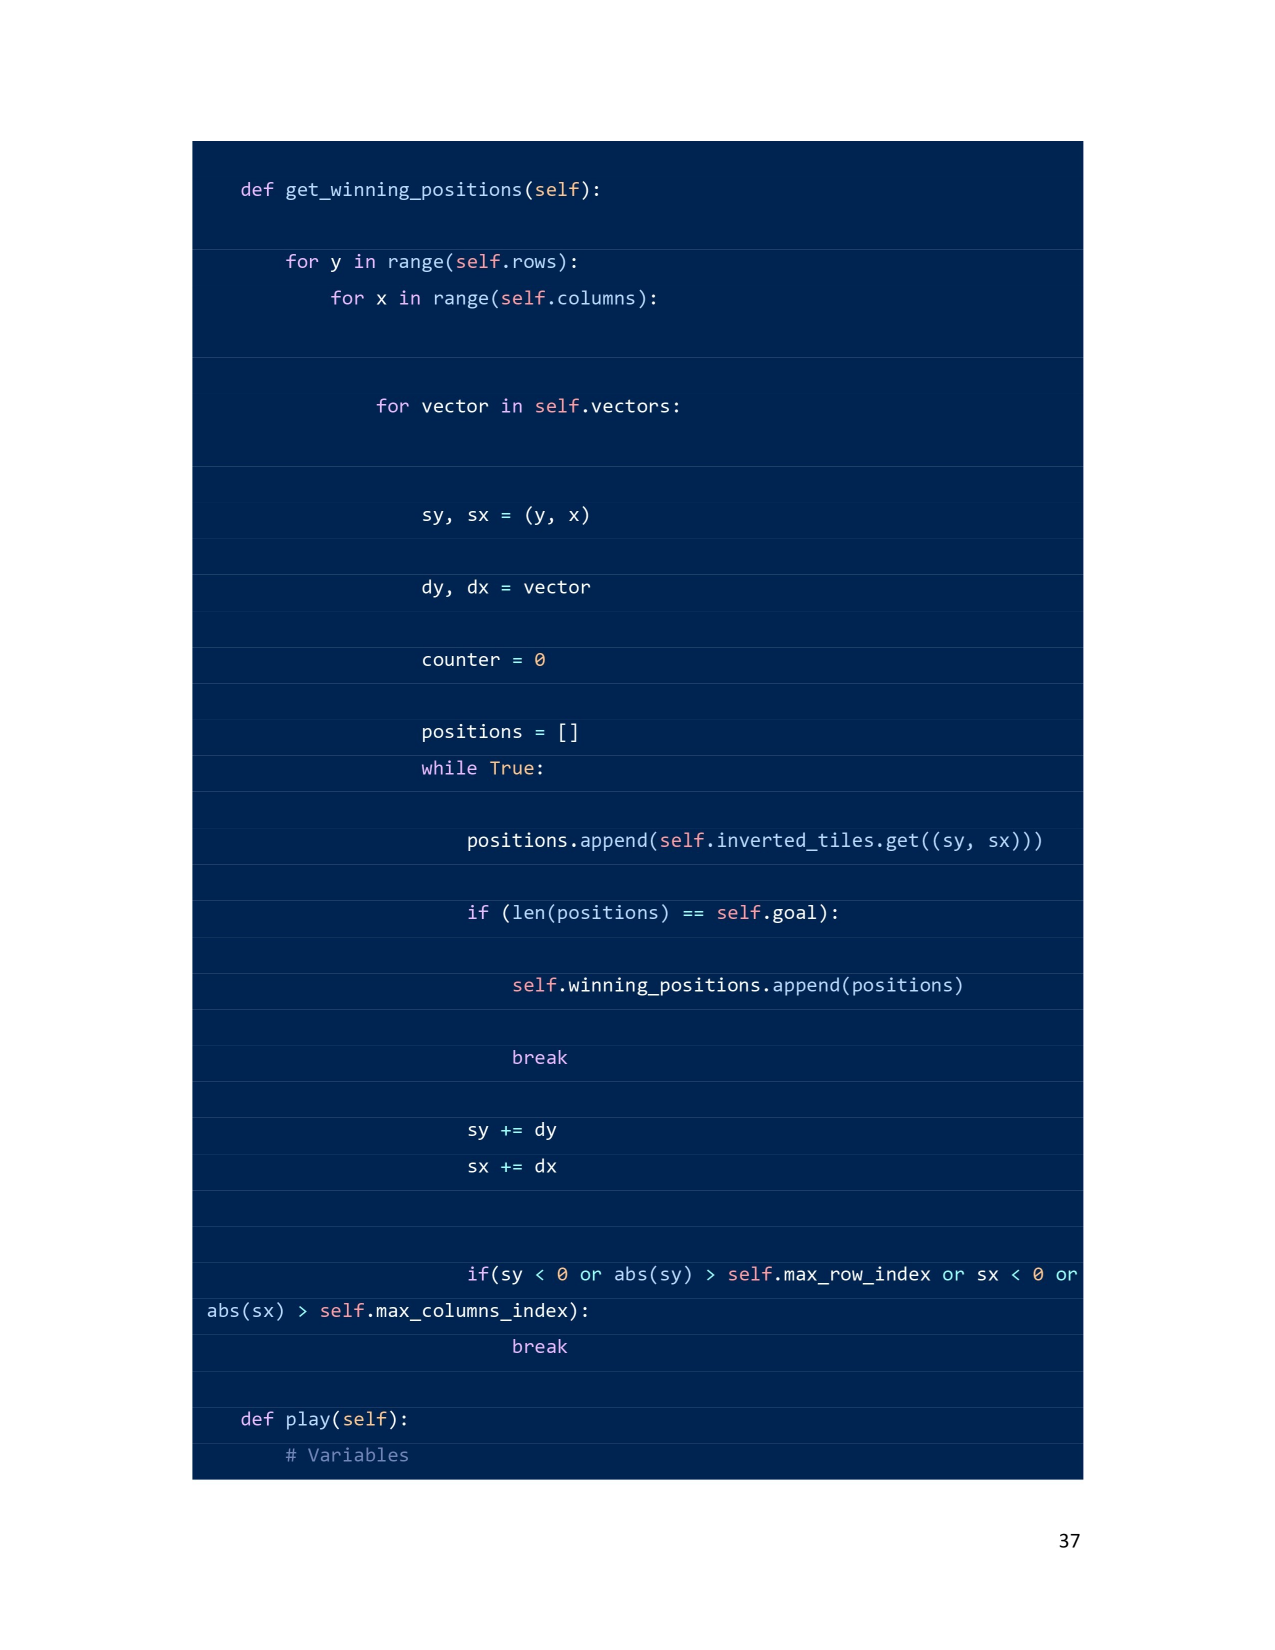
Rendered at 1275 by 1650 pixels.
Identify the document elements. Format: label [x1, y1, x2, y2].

picture [191, 141, 1084, 1548]
